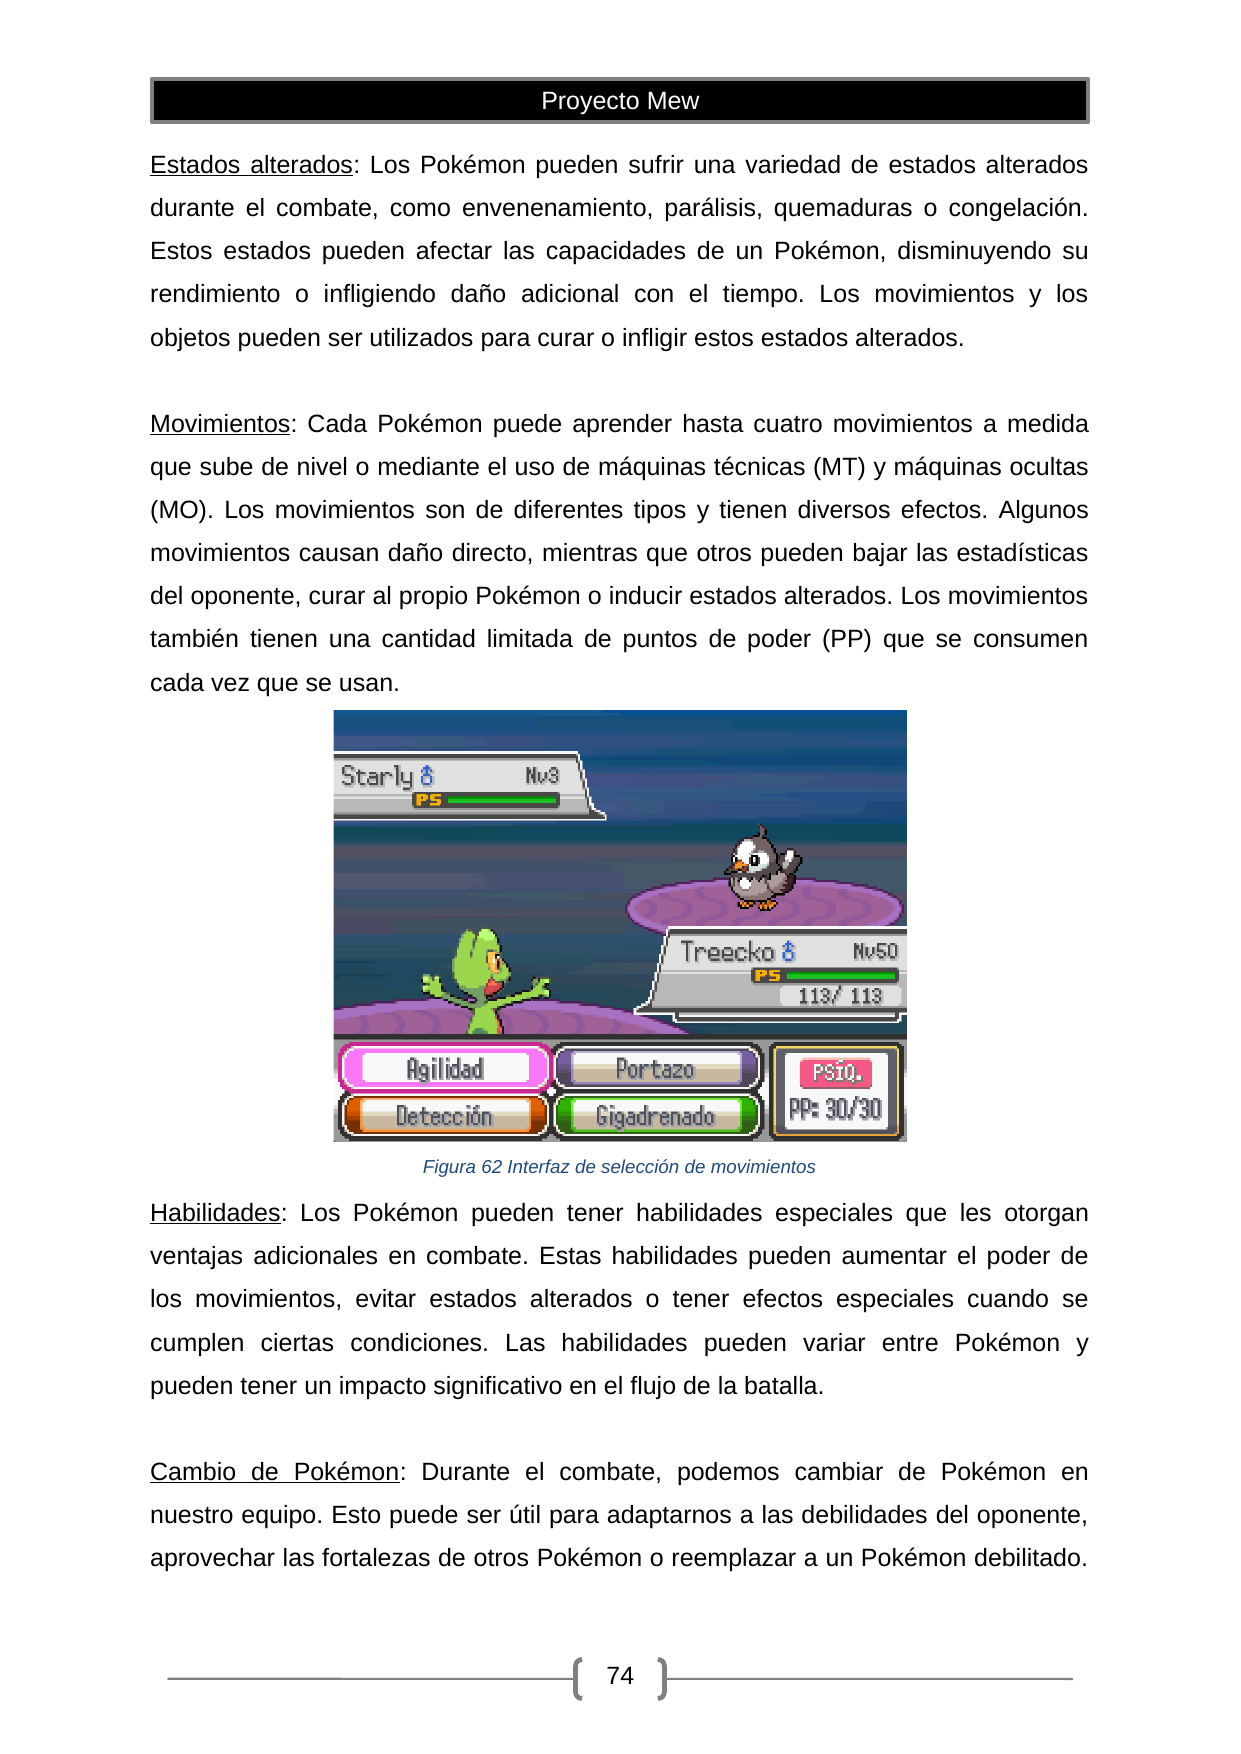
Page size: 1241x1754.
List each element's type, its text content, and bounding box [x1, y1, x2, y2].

text Figura 62 Interfaz de selección de movimientos [150, 1156, 1090, 1177]
text Movimientos: Cada Pokémon puede aprender hasta cuatro movimientos a medida que sube de nivel o mediante el uso de máquinas técnicas (MT) y máquinas ocultas (MO). Los movimientos son de diferentes tipos y tienen diversos efectos. Algunos movimientos causan daño directo, mientras que otros pueden bajar las estadísticas del oponente, curar al propio Pokémon o inducir estados alterados. Los movimientos también tienen una cantidad limitada de puntos de poder (PP) que se consumen cada vez que se usan. [150, 409, 1090, 696]
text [150, 1457, 1090, 1572]
text Estados alterados: Los Pokémon pueden sufrir una variedad de estados alterados durante el combate, como envenenamiento, parálisis, quemaduras o congelación. Estos estados pueden afectar las capacidades de un Pokémon, disminuyendo su rendimiento o infligiendo daño adicional con el tiempo. Los movimientos y los objetos pueden ser utilizados para curar o infligir estos estados alterados. [150, 150, 1090, 351]
text Habilidades: Los Pokémon pueden tener habilidades especiales que les otorgan ventajas adicionales en combate. Estas habilidades pueden aumentar el poder de los movimientos, evitar estados alterados o tener efectos especiales cuando se cumplen ciertas condiciones. Las habilidades pueden variar entre Pokémon y pueden tener un impacto significativo en el flujo de la batalla. [150, 1198, 1090, 1399]
picture [333, 710, 907, 1142]
